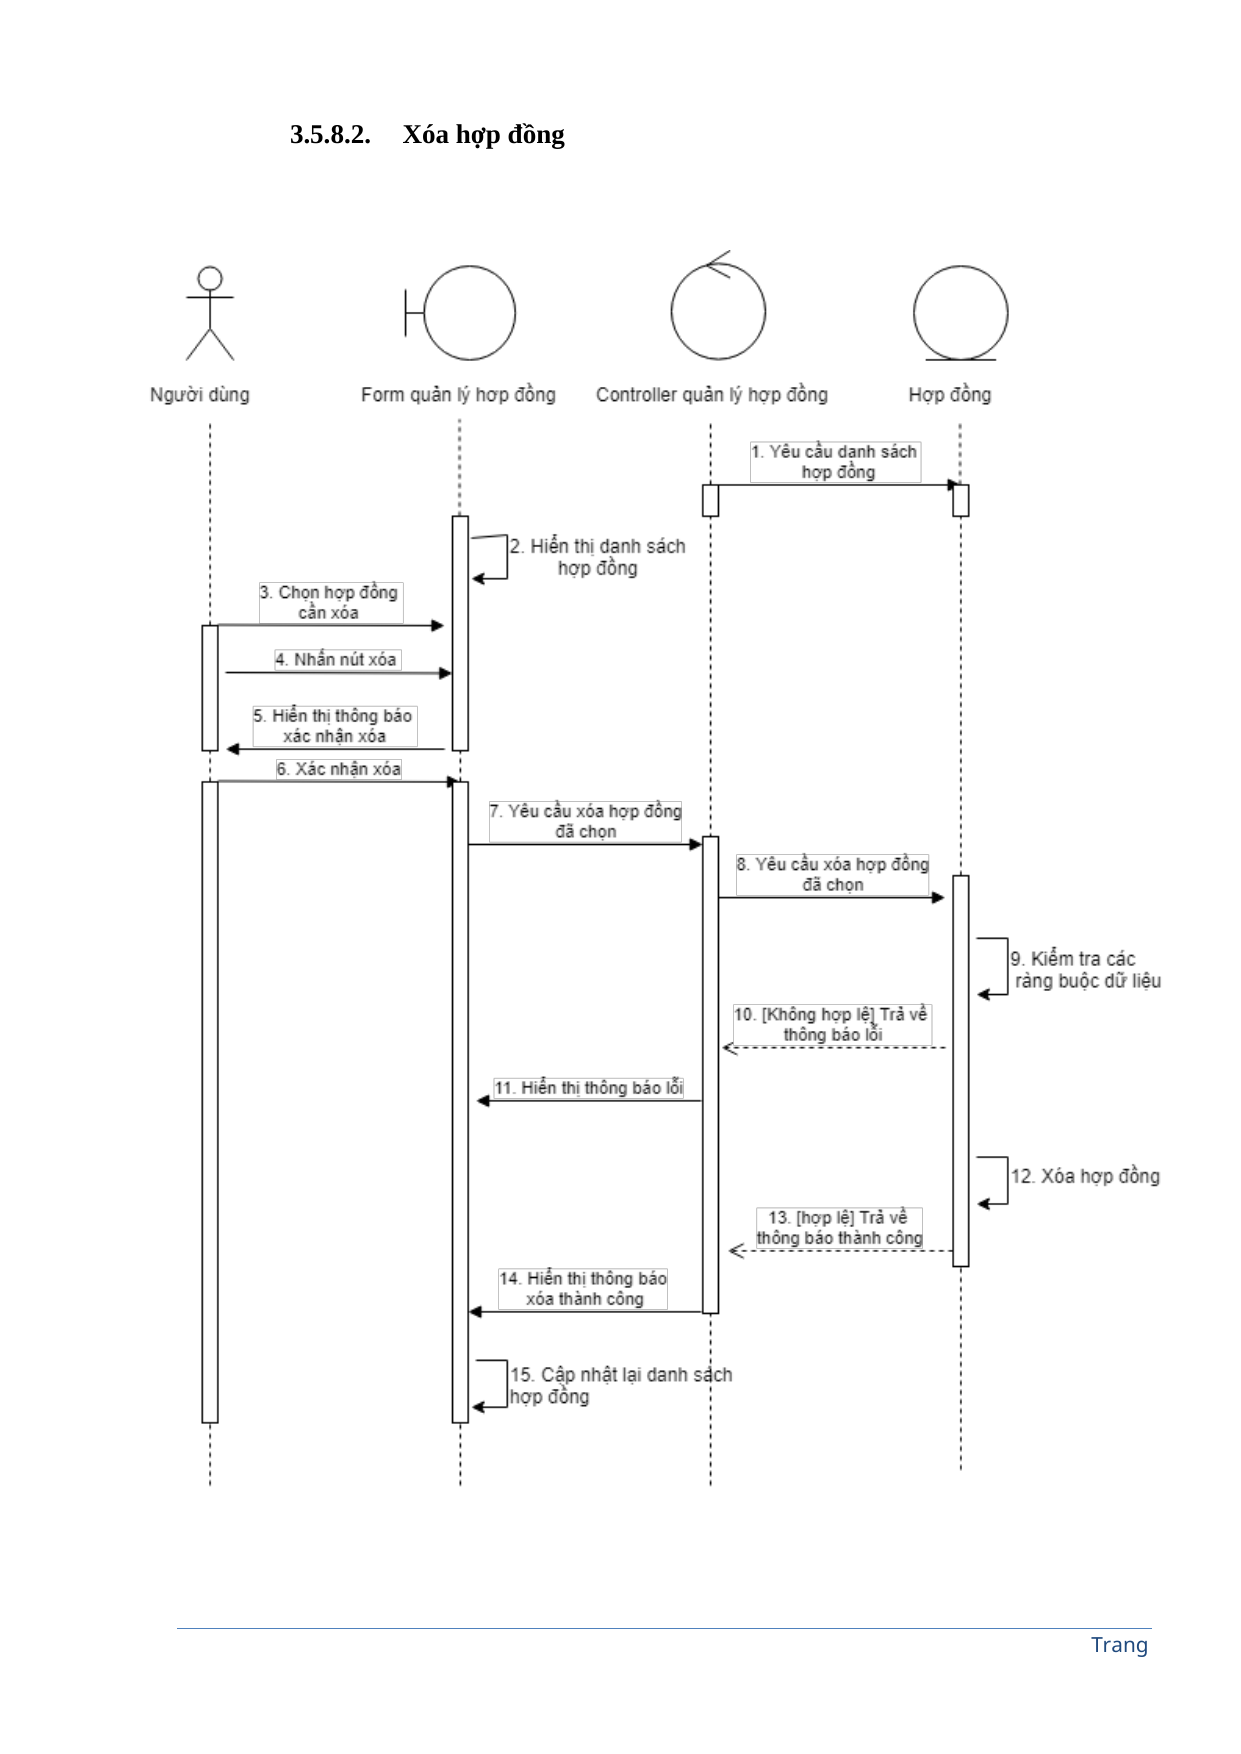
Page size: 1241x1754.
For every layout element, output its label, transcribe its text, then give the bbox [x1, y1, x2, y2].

picture [147, 250, 1181, 1488]
list Xóa hợp đồng [290, 118, 1152, 149]
